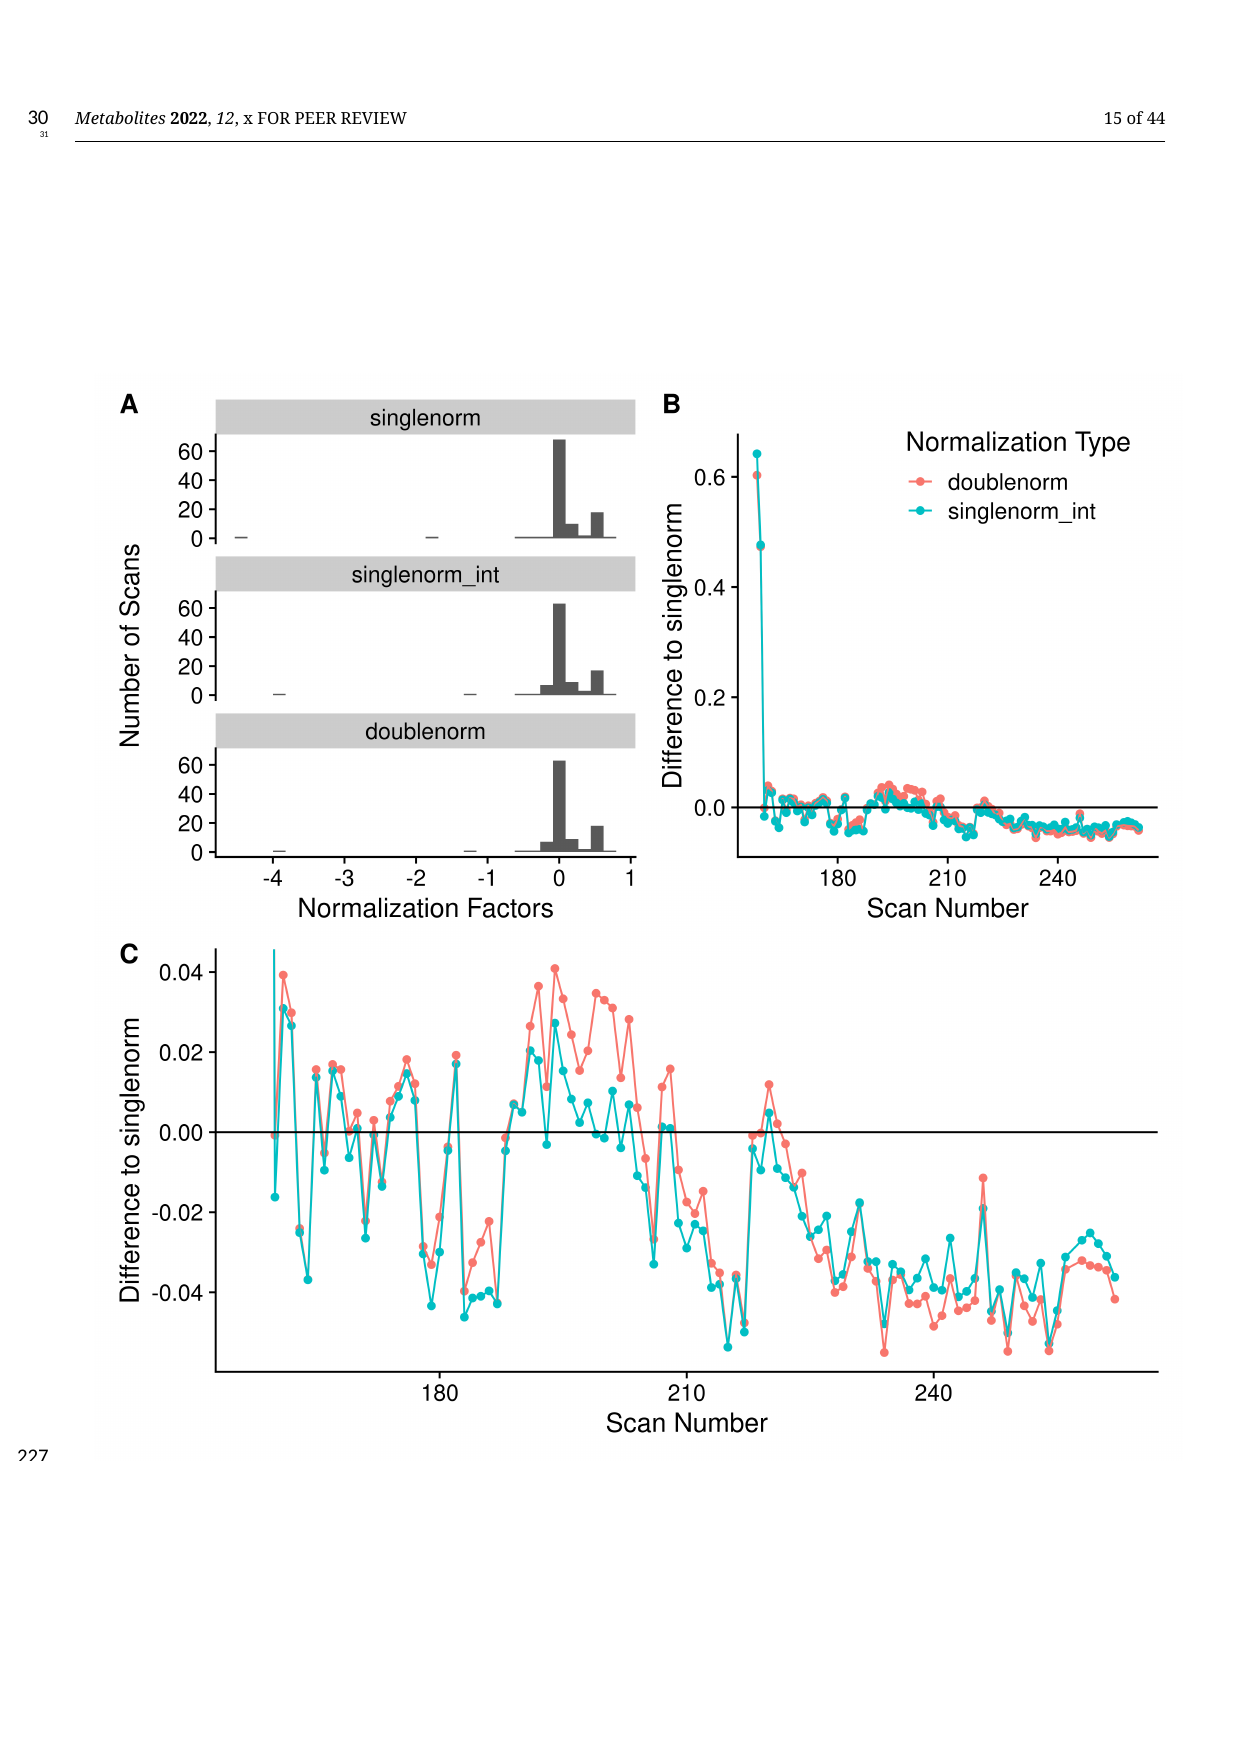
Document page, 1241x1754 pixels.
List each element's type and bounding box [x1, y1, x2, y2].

picture [93, 373, 1184, 1461]
